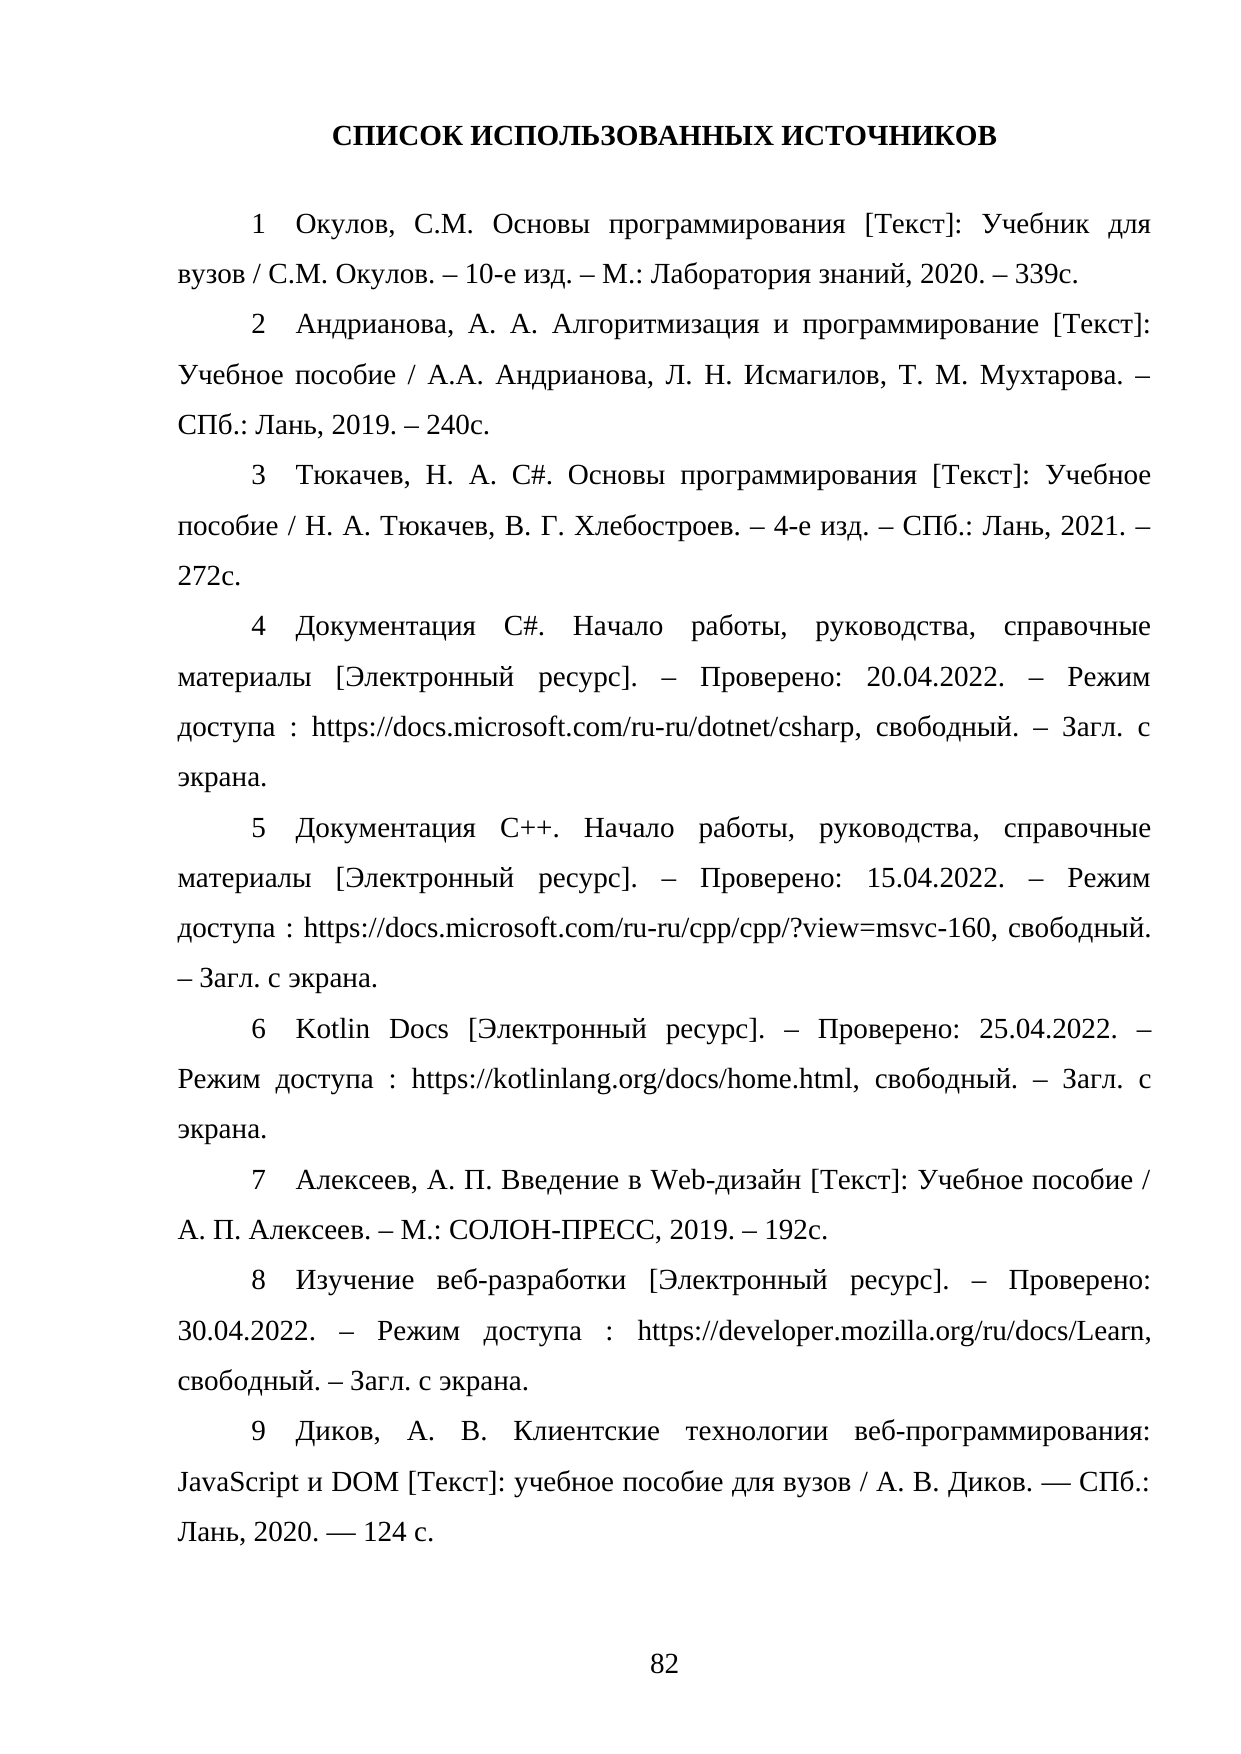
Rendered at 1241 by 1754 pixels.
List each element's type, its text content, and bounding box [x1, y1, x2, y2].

list Тюкачев, Н. А. C#. Основы программирования [Текст]: Учебное пособие / Н. А. Тюкачев, В. Г. Хлебостроев. – 4-е изд. – СПб.: Лань, 2021. – 272с. [177, 457, 1152, 592]
subtitle СПИСОК ИСПОЛЬЗОВАННЫХ ИСТОЧНИКОВ [177, 118, 1152, 152]
list Изучение веб-разработки [Электронный ресурс]. – Проверено: 30.04.2022. – Режим доступа : https://developer.mozilla.org/ru/docs/Learn, свободный. – Загл. с экрана. [177, 1262, 1152, 1397]
list Диков, А. В. Клиентские технологии веб-программирования: JavaScript и DOM [Текст]: учебное пособие для вузов / А. В. Диков. — СПб.: Лань, 2020. — 124 с. [177, 1413, 1152, 1548]
list Андрианова, А. А. Алгоритмизация и программирование [Текст]: Учебное пособие / А.А. Андрианова, Л. Н. Исмагилов, Т. М. Мухтарова. – СПб.: Лань, 2019. – 240с. [177, 307, 1152, 441]
list Документация C++. Начало работы, руководства, справочные материалы [Электронный ресурс]. – Проверено: 15.04.2022. – Режим доступа : https://docs.microsoft.com/ru-ru/cpp/cpp/?view=msvc-160, свободный. – Загл. с экрана. [177, 810, 1152, 994]
list Kotlin Docs [Электронный ресурс]. – Проверено: 25.04.2022. – Режим доступа : https://kotlinlang.org/docs/home.html, свободный. – Загл. с экрана. [177, 1011, 1152, 1145]
list Документация C#. Начало работы, руководства, справочные материалы [Электронный ресурс]. – Проверено: 20.04.2022. – Режим доступа : https://docs.microsoft.com/ru-ru/dotnet/csharp, свободный. – Загл. с экрана. [177, 608, 1152, 793]
list Алексеев, А. П. Введение в Web-дизайн [Текст]: Учебное пособие / А. П. Алексеев. – М.: СОЛОН-ПРЕСС, 2019. – 192с. [177, 1162, 1152, 1246]
list Окулов, С.М. Основы программирования [Текст]: Учебник для вузов / С.М. Окулов. – 10-е изд. – М.: Лаборатория знаний, 2020. – 339с. [177, 206, 1152, 290]
